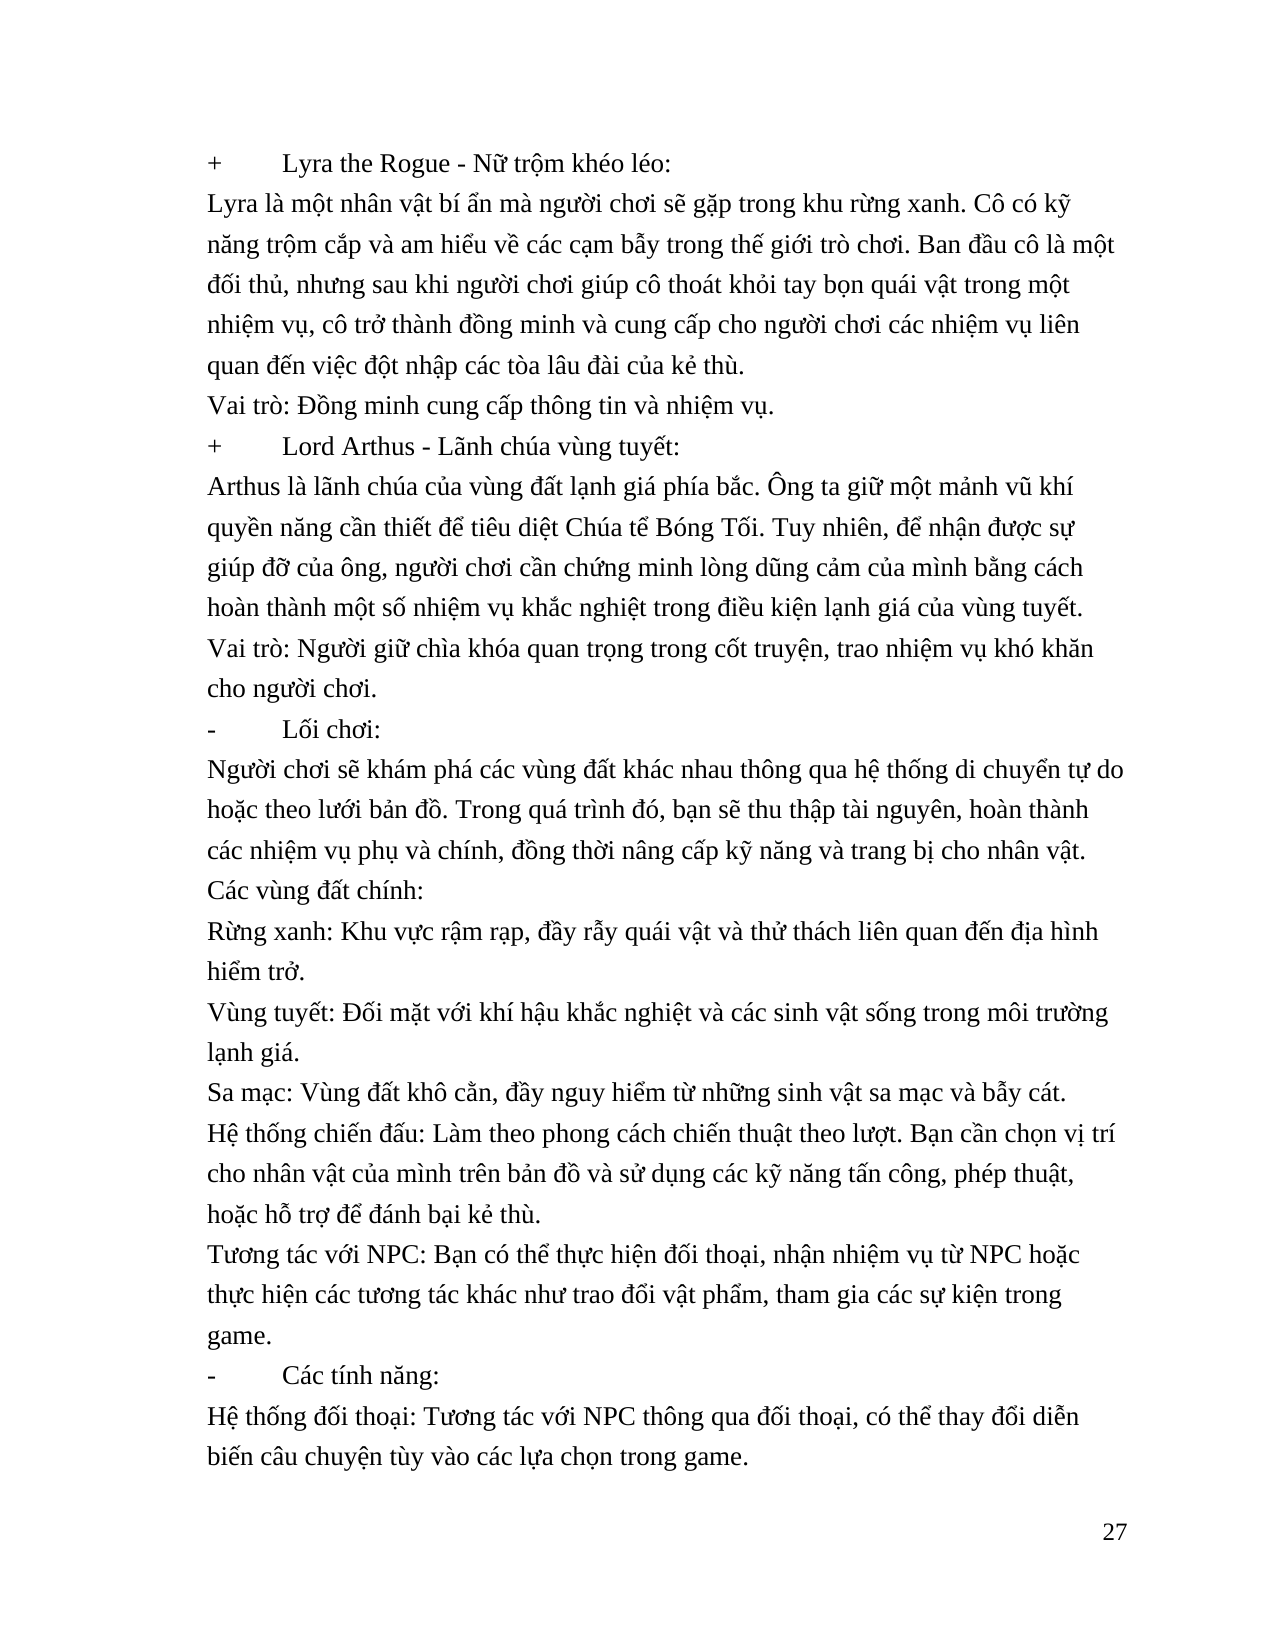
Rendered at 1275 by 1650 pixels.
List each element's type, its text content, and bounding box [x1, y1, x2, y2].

text Rừng xanh: Khu vực rậm rạp, đầy rẫy quái vật và thử thách liên quan đến địa hình hiểm trở. [207, 915, 1127, 986]
text Sa mạc: Vùng đất khô cằn, đầy nguy hiểm từ những sinh vật sa mạc và bẫy cát. [207, 1077, 1127, 1108]
text + Lyra the Rogue - Nữ trộm khéo léo: [207, 147, 1127, 178]
text Tương tác với NPC: Bạn có thể thực hiện đối thoại, nhận nhiệm vụ từ NPC hoặc thực hiện các tương tác khác như trao đổi vật phẩm, tham gia các sự kiện trong game. [207, 1238, 1127, 1350]
text Vai trò: Đồng minh cung cấp thông tin và nhiệm vụ. [207, 389, 1127, 421]
text Người chơi sẽ khám phá các vùng đất khác nhau thông qua hệ thống di chuyển tự do hoặc theo lưới bản đồ. Trong quá trình đó, bạn sẽ thu thập tài nguyên, hoàn thành các nhiệm vụ phụ và chính, đồng thời nâng cấp kỹ năng và trang bị cho nhân vật. [207, 753, 1127, 865]
text - Lối chơi: [207, 713, 1127, 744]
text Arthus là lãnh chúa của vùng đất lạnh giá phía bắc. Ông ta giữ một mảnh vũ khí quyền năng cần thiết để tiêu diệt Chúa tể Bóng Tối. Tuy nhiên, để nhận được sự giúp đỡ của ông, người chơi cần chứng minh lòng dũng cảm của mình bằng cách hoàn thành một số nhiệm vụ khắc nghiệt trong điều kiện lạnh giá của vùng tuyết. [207, 470, 1127, 623]
text Các vùng đất chính: [207, 874, 1127, 906]
text Lyra là một nhân vật bí ẩn mà người chơi sẽ gặp trong khu rừng xanh. Cô có kỹ năng trộm cắp và am hiểu về các cạm bẫy trong thế giới trò chơi. Ban đầu cô là một đối thủ, nhưng sau khi người chơi giúp cô thoát khỏi tay bọn quái vật trong một nhiệm vụ, cô trở thành đồng minh và cung cấp cho người chơi các nhiệm vụ liên quan đến việc đột nhập các tòa lâu đài của kẻ thù. [207, 187, 1127, 380]
text - Các tính năng: [207, 1359, 1127, 1391]
text Hệ thống chiến đấu: Làm theo phong cách chiến thuật theo lượt. Bạn cần chọn vị trí cho nhân vật của mình trên bản đồ và sử dụng các kỹ năng tấn công, phép thuật, hoặc hỗ trợ để đánh bại kẻ thù. [207, 1117, 1127, 1229]
text Hệ thống đối thoại: Tương tác với NPC thông qua đối thoại, có thể thay đổi diễn biến câu chuyện tùy vào các lựa chọn trong game. [207, 1400, 1127, 1471]
text + Lord Arthus - Lãnh chúa vùng tuyết: [207, 430, 1127, 461]
text Vai trò: Người giữ chìa khóa quan trọng trong cốt truyện, trao nhiệm vụ khó khăn cho người chơi. [207, 632, 1127, 703]
text Vùng tuyết: Đối mặt với khí hậu khắc nghiệt và các sinh vật sống trong môi trường lạnh giá. [207, 996, 1127, 1067]
